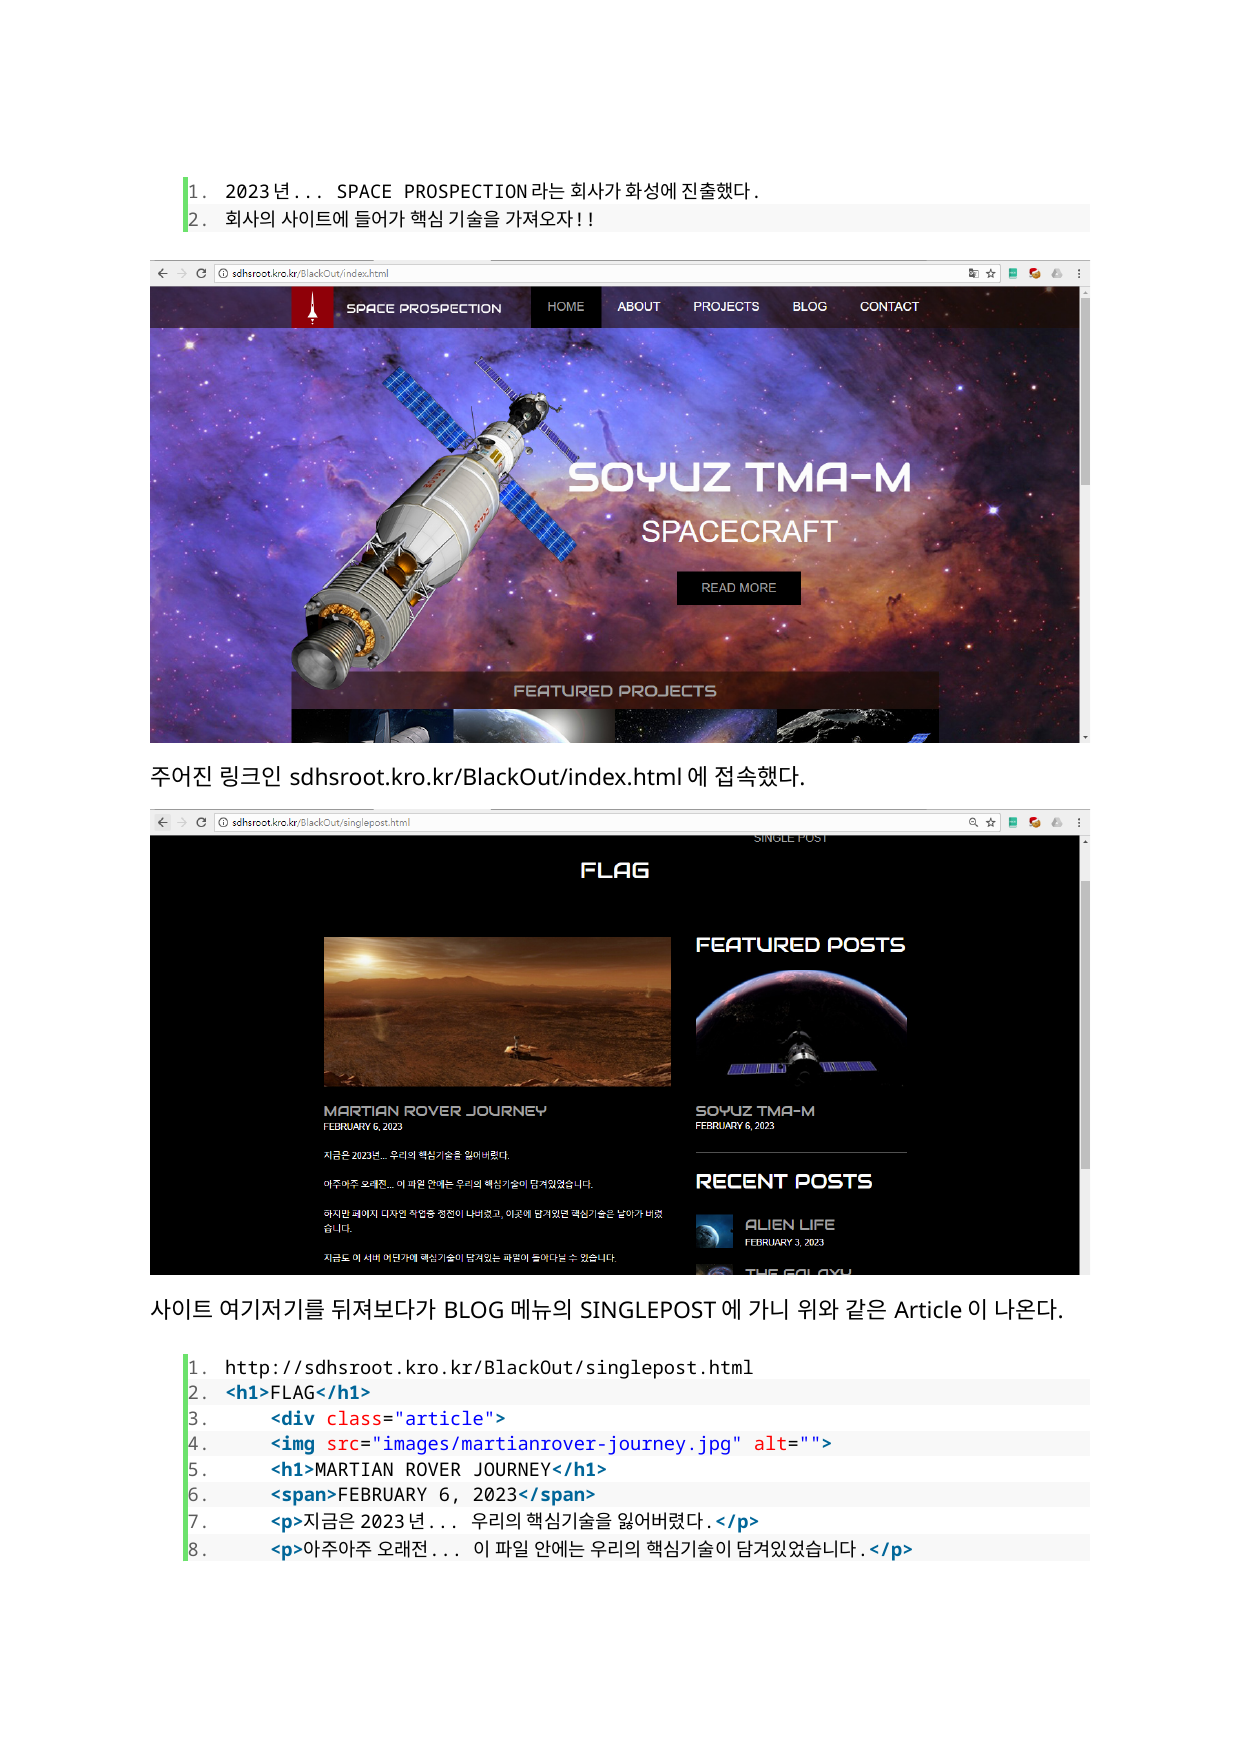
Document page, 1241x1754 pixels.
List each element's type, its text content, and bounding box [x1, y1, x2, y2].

list <p>아주아주 오래전... 이 파일 안에는 우리의 핵심기술이 담겨있었습니다.</p> [188, 1534, 1090, 1561]
picture [150, 809, 1091, 1275]
list <span>FEBRUARY 6, 2023</span> [188, 1482, 1090, 1507]
list <div class="article"> [188, 1405, 1090, 1431]
list <h1>FLAG</h1> [188, 1379, 1090, 1405]
list <p>지금은 2023년... 우리의 핵심기술을 잃어버렸다.</p> [188, 1507, 1090, 1534]
text 사이트 여기저기를 뒤져보다가 BLOG 메뉴의 SINGLEPOST에 가니 위와 같은 Article이 나온다. [150, 1291, 1090, 1325]
list <h1>MARTIAN ROVER JOURNEY</h1> [188, 1456, 1090, 1482]
list <img src="images/martianrover-journey.jpg" alt=""> [188, 1431, 1090, 1456]
list 2023년... SPACE PROSPECTION라는 회사가 화성에 진출했다. [188, 177, 1090, 204]
text 주어진 링크인 sdhsroot.kro.kr/BlackOut/index.html에 접속했다. [150, 759, 1090, 792]
list 회사의 사이트에 들어가 핵심 기술을 가져오자!! [188, 204, 1090, 232]
list http://sdhsroot.kro.kr/BlackOut/singlepost.html [188, 1354, 1090, 1379]
picture [150, 260, 1091, 743]
